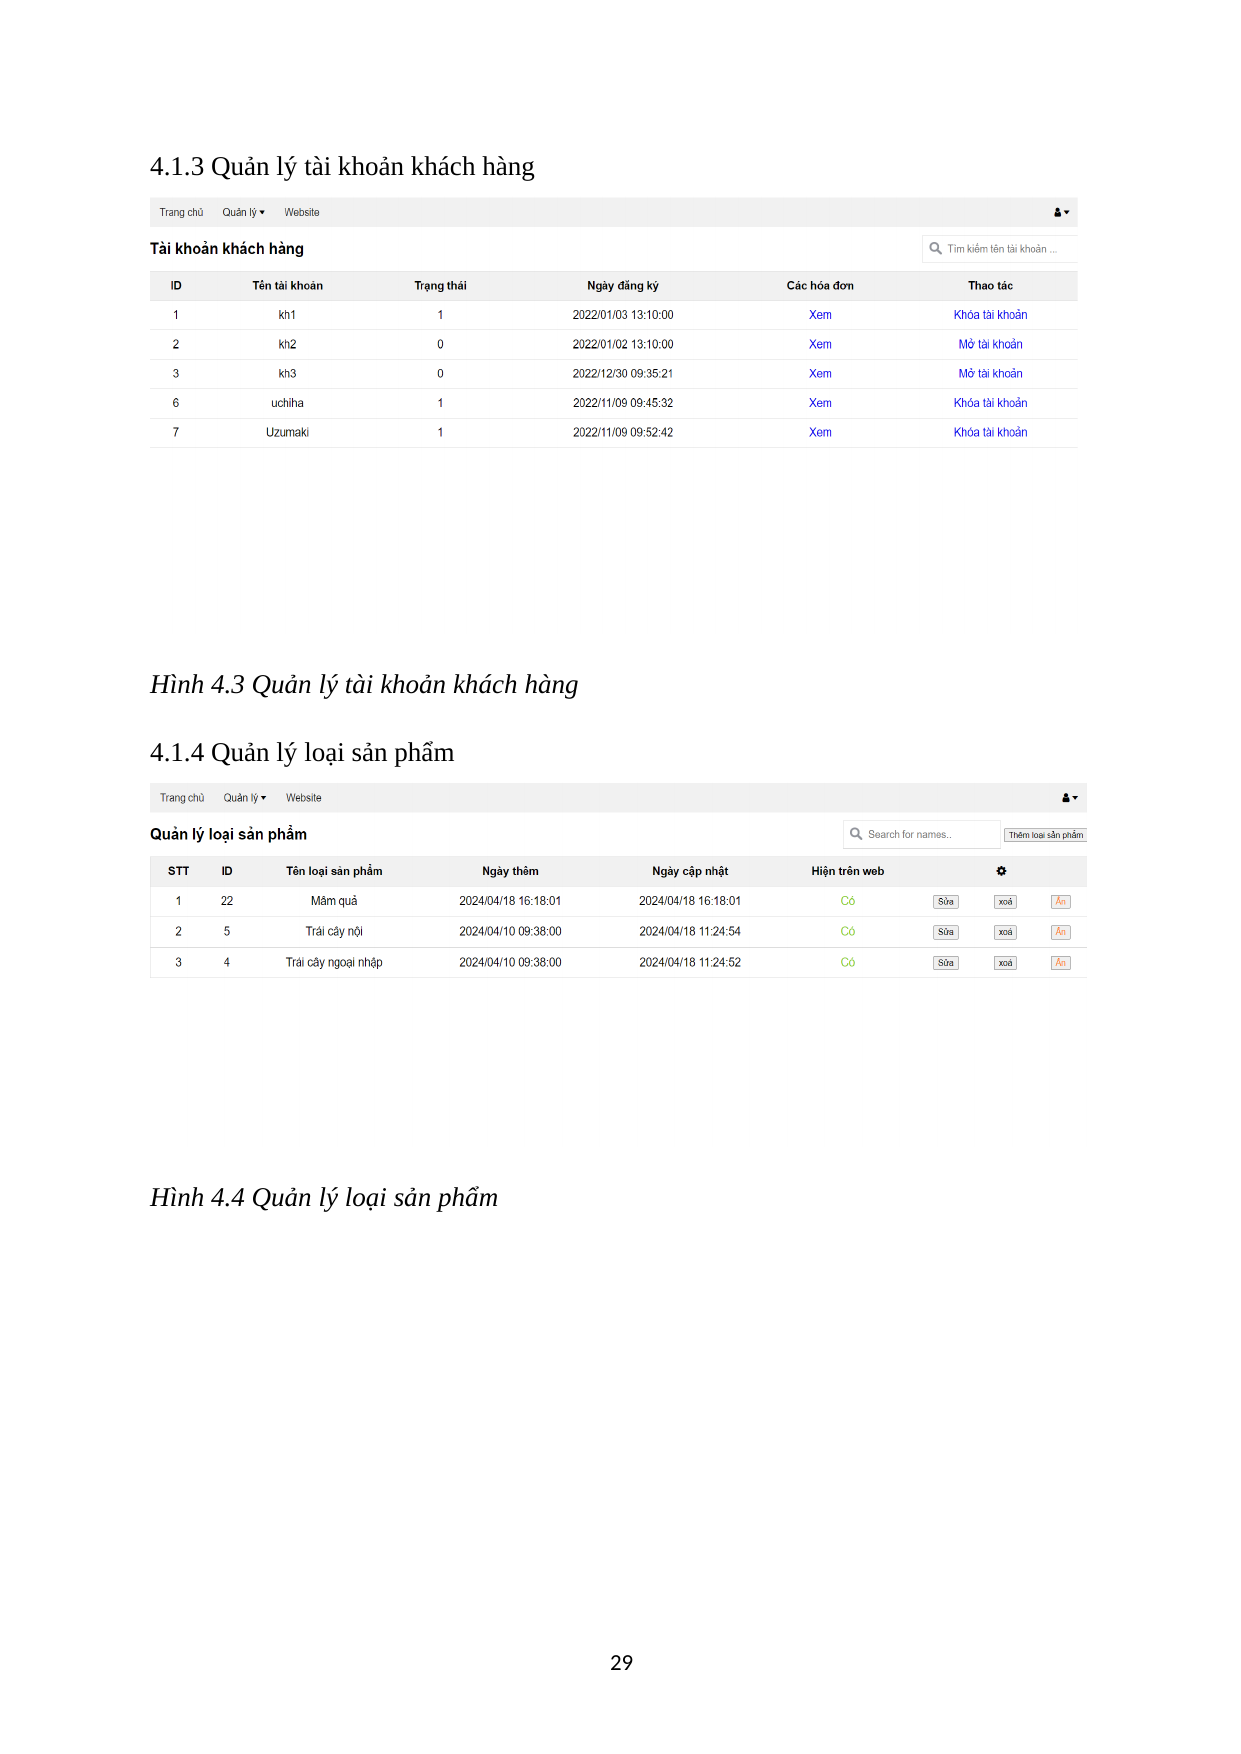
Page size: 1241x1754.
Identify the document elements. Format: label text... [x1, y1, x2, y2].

picture [150, 196, 1078, 634]
text Hình 4.4 Quản lý loại sản phẩm [150, 1181, 1090, 1212]
picture [150, 782, 1087, 1147]
subtitle 4.1.4 Quản lý loại sản phẩm [150, 736, 1090, 767]
text Hình 4.3 Quản lý tài khoản khách hàng [150, 668, 1090, 700]
subtitle 4.1.3 Quản lý tài khoản khách hàng [150, 150, 1090, 181]
